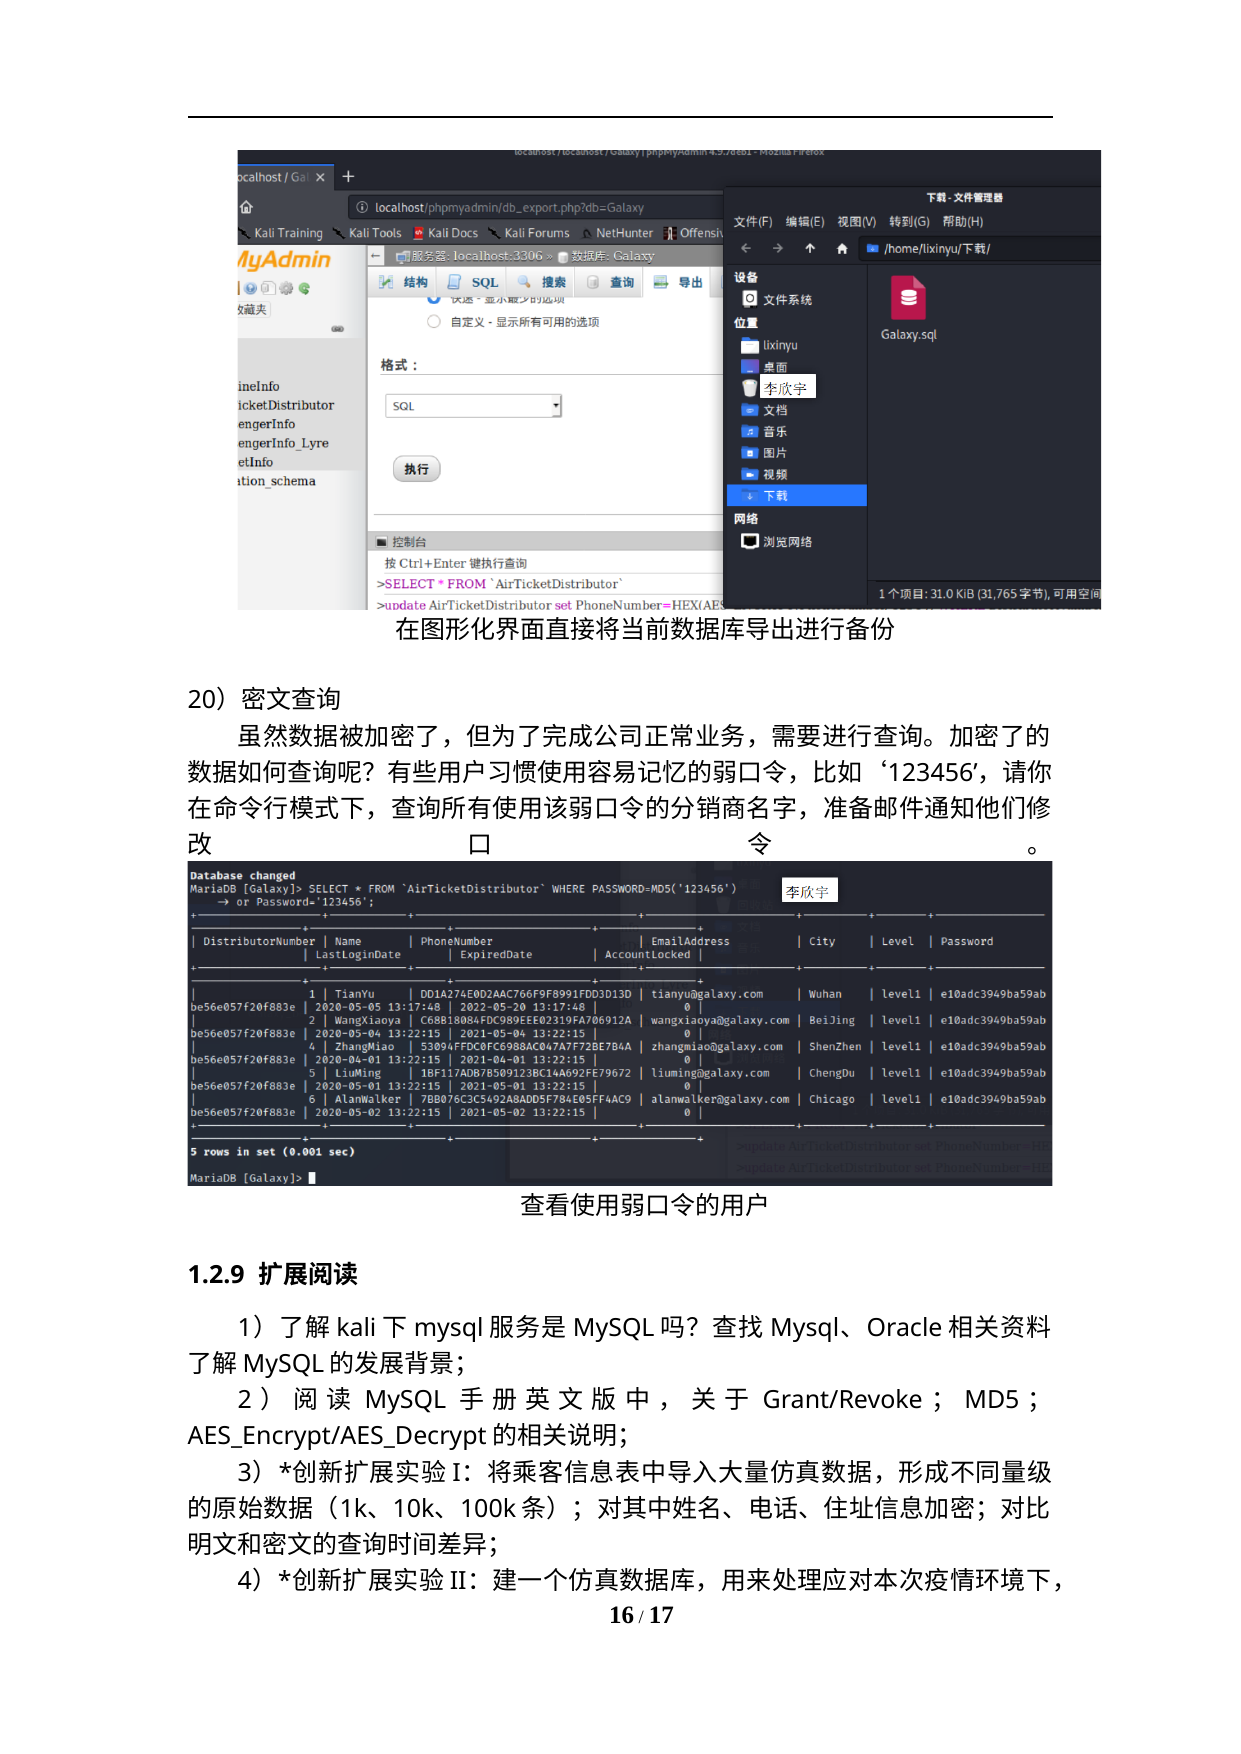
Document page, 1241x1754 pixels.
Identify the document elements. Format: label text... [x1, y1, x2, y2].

picture [187, 861, 1053, 1186]
picture [237, 150, 1102, 610]
text 2）阅读MySQL手册英文版中，关于Grant/Revoke；MD5；AES_Encrypt/AES_Decrypt的相关说明； [187, 1379, 1053, 1452]
text 3）*创新扩展实验I：将乘客信息表中导入大量仿真数据，形成不同量级的原始数据（1k、10k、100k条）；对其中姓名、电话、住址信息加密；对比明文和密文的查询时间差异； [187, 1452, 1053, 1561]
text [187, 1561, 1053, 1597]
text 查看使用弱口令的用户 [187, 1186, 1053, 1222]
text 在图形化界面直接将当前数据库导出进行备份 [187, 609, 1053, 646]
subtitle 扩展阅读 [187, 1254, 1053, 1291]
text 1）了解kali下mysql服务是MySQL吗？查找Mysql、Oracle相关资料了解MySQL的发展背景； [187, 1307, 1053, 1379]
text 虽然数据被加密了，但为了完成公司正常业务，需要进行查询。加密了的数据如何查询呢？有些用户习惯使用容易记忆的弱口令，比如‘123456’，请你在命令行模式下，查询所有使用该弱口令的分销商名字，准备邮件通知他们修改口令。 [187, 716, 1053, 861]
text 20）密文查询 [187, 680, 1053, 716]
